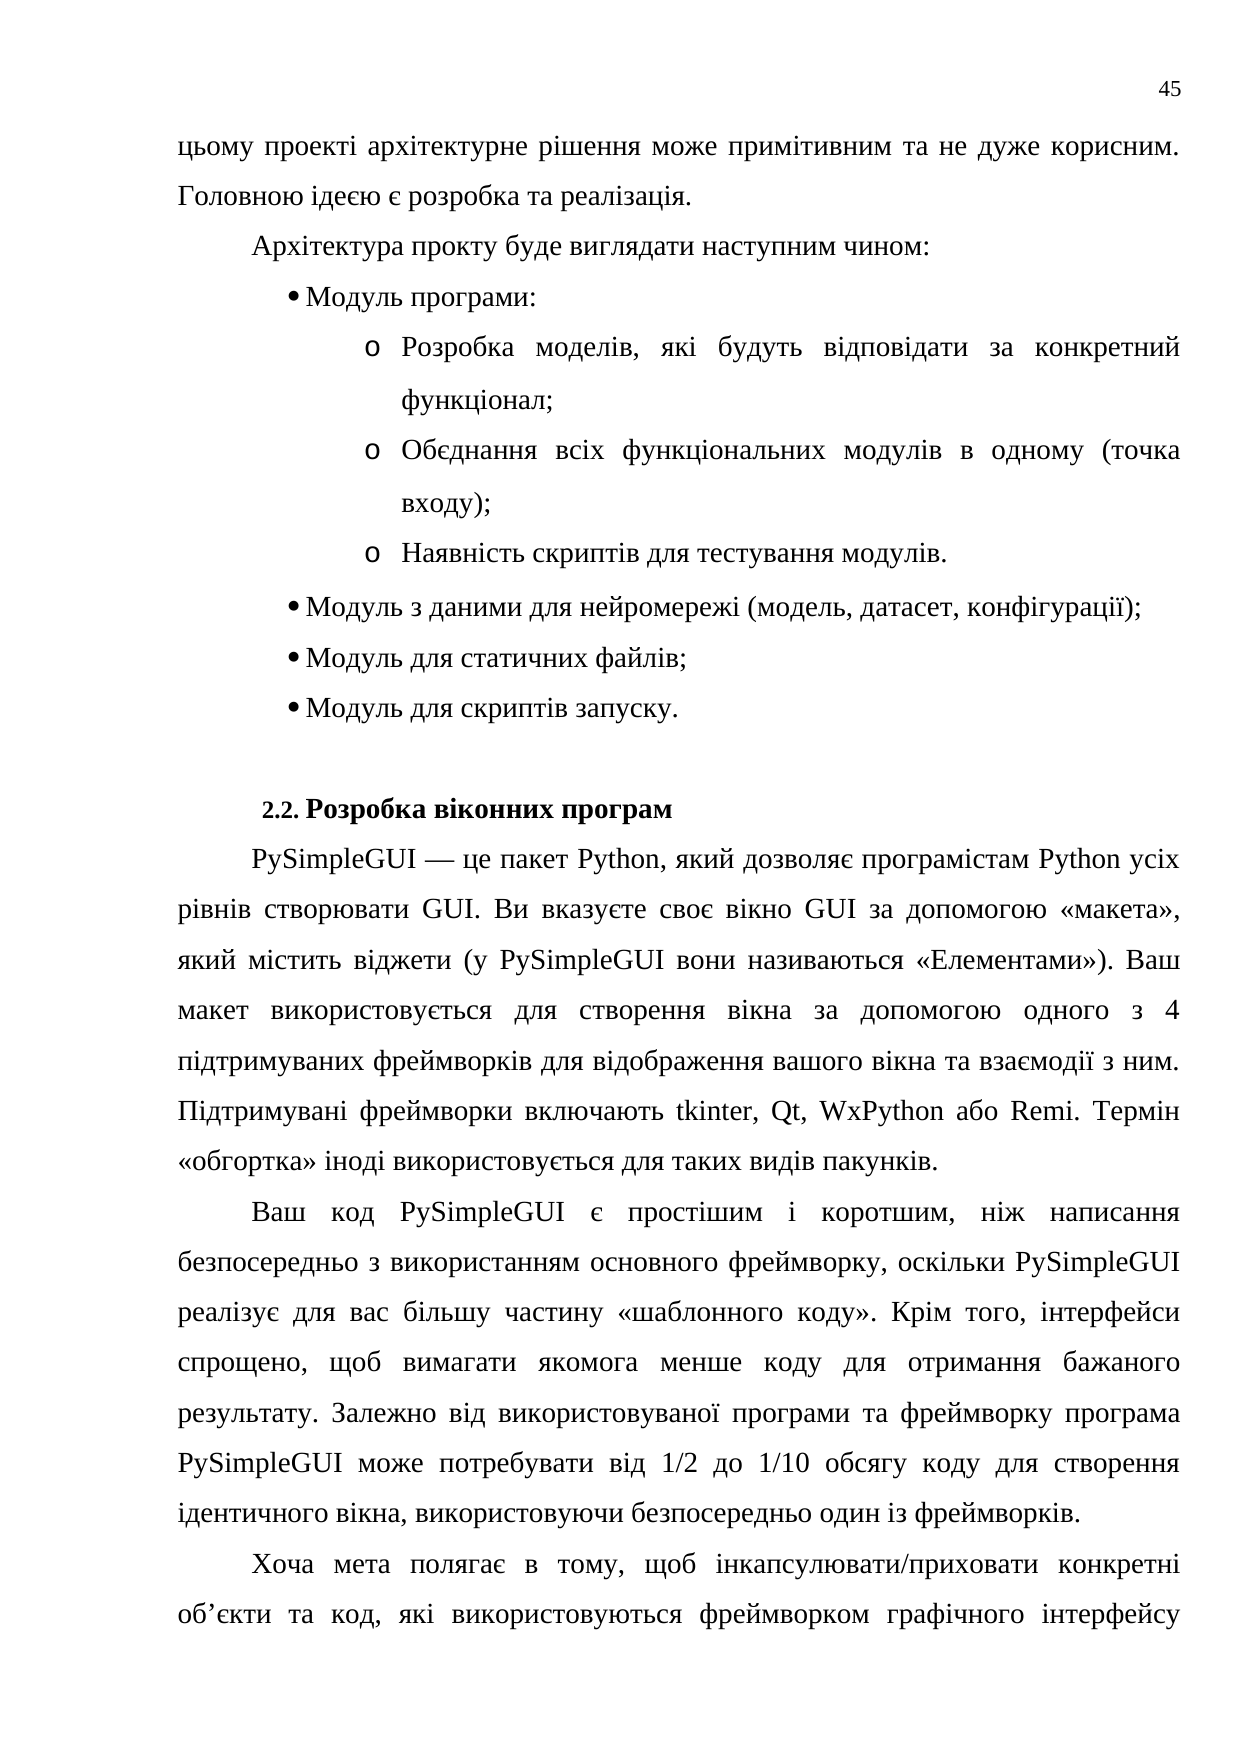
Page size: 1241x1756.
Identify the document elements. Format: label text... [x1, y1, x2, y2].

list Модуль з даними для нейромережі (модель, датасет, конфігурації); [288, 589, 1181, 623]
list Наявність скриптів для тестування модулів. [363, 535, 1181, 571]
list Обєднання всіх функціональних модулів в одному (точка входу); [363, 432, 1181, 518]
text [177, 128, 1181, 212]
text Ваш код PySimpleGUI є простішим і коротшим, ніж написання безпосередньо з використанням основного фреймворку, оскільки PySimpleGUI реалізує для вас більшу частину «шаблонного коду». Крім того, інтерфейси спрощено, щоб вимагати якомога менше коду для отримання бажаного результату. Залежно від використовуваної програми та фреймворку програма PySimpleGUI може потребувати від 1/2 до 1/10 обсягу коду для створення ідентичного вікна, використовуючи безпосередньо один із фреймворків. [177, 1194, 1181, 1529]
list Модуль для статичних файлів; [288, 640, 1181, 673]
text PySimpleGUI — це пакет Python, який дозволяє програмістам Python усіх рівнів створювати GUI. Ви вказуєте своє вікно GUI за допомогою «макета», який містить віджети (у PySimpleGUI вони називаються «Елементами»). Ваш макет використовується для створення вікна за допомогою одного з 4 підтримуваних фреймворків для відображення вашого вікна та взаємодії з ним. Підтримувані фреймворки включають tkinter, Qt, WxPython або Remi. Термін «обгортка» іноді використовується для таких видів пакунків. [177, 841, 1181, 1177]
list Розробка віконних програм [262, 791, 1181, 824]
list Модуль програми: [288, 279, 1181, 312]
list Розробка моделів, які будуть відповідати за конкретний функціонал; [363, 329, 1181, 415]
text Архітектура прокту буде виглядати наступним чином: [177, 228, 1181, 262]
list Модуль для скриптів запуску. [288, 690, 1181, 724]
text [177, 1546, 1181, 1630]
